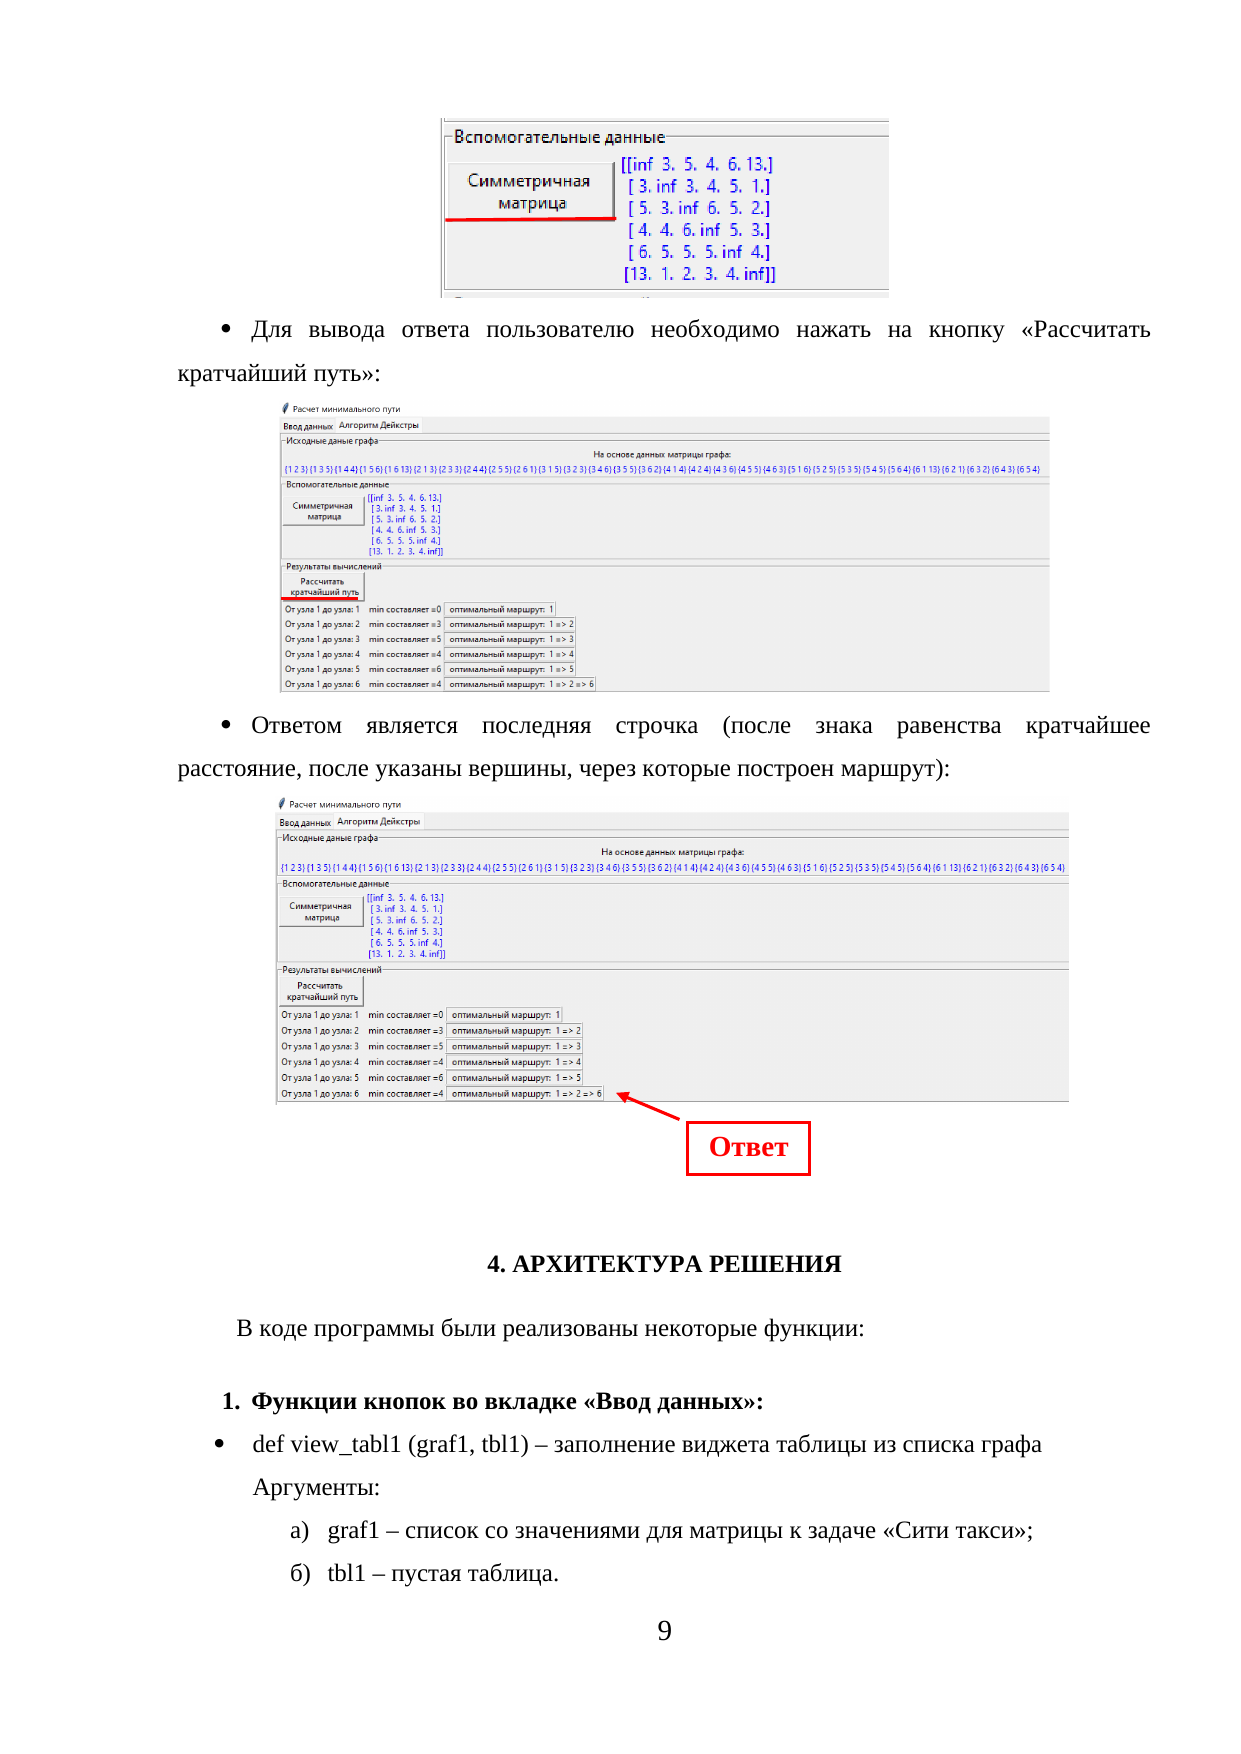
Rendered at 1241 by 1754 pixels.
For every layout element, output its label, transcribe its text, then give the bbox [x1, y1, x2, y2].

picture [439, 118, 889, 298]
text В коде программы были реализованы некоторые функции: [177, 1313, 1152, 1342]
list Для вывода ответа пользователю необходимо нажать на кнопку «Рассчитать кратчайший путь»: [177, 314, 1152, 386]
picture [275, 796, 1069, 1105]
list def view_tabl1 (graf1, tbl1) – заполнение виджета таблицы из списка графа [215, 1429, 1152, 1458]
list tbl1 – пустая таблица. [290, 1558, 1152, 1587]
list Ответом является последняя строчка (после знака равенства кратчайшее расстояние, после указаны вершины, через которые построен маршрут): [177, 710, 1152, 782]
picture [279, 400, 1050, 693]
list graf1 – список со значениями для матрицы к задаче «Сити такси»; [290, 1515, 1152, 1544]
list 4. АРХИТЕКТУРА РЕШЕНИЯ [177, 1249, 1152, 1278]
list Функции кнопок во вкладке «Ввод данных»: [177, 1386, 1152, 1414]
list Аргументы: [252, 1472, 1152, 1501]
